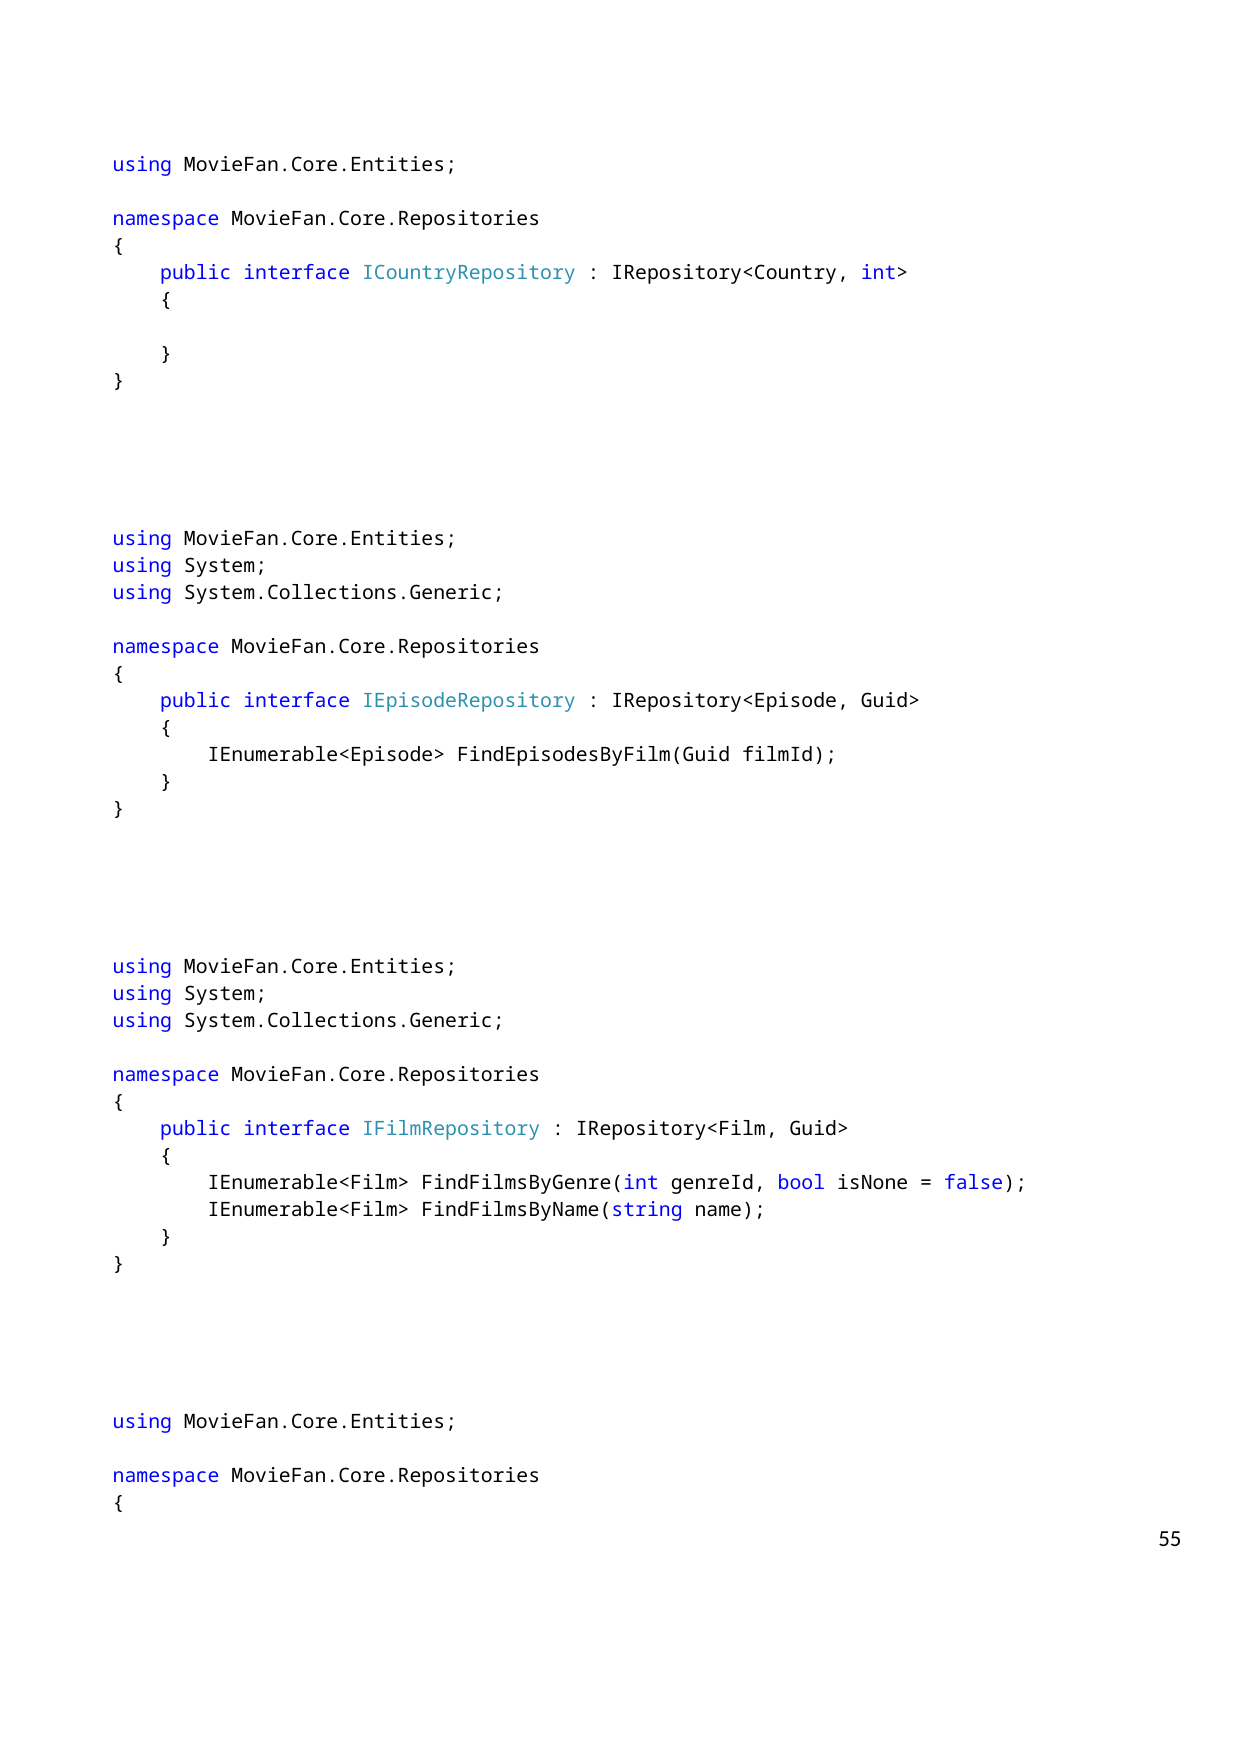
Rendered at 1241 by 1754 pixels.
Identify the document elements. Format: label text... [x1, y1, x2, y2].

text { [112, 1141, 1181, 1168]
text namespace MovieFan.Core.Repositories [112, 1060, 1181, 1087]
text } [112, 339, 1181, 366]
text namespace MovieFan.Core.Repositories [112, 1461, 1181, 1488]
text { [112, 285, 1181, 312]
text } [112, 1249, 1181, 1276]
text { [112, 1087, 1181, 1114]
text public interface IFilmRepository : IRepository<Film, Guid> [112, 1114, 1181, 1141]
text IEnumerable<Film> FindFilmsByName(string name); [112, 1195, 1181, 1222]
text { [112, 659, 1181, 686]
text public interface IEpisodeRepository : IRepository<Episode, Guid> [112, 686, 1181, 713]
text { [112, 713, 1181, 740]
text IEnumerable<Film> FindFilmsByGenre(int genreId, bool isNone = false); [112, 1168, 1181, 1195]
text namespace MovieFan.Core.Repositories [112, 632, 1181, 659]
text IEnumerable<Episode> FindEpisodesByFilm(Guid filmId); [112, 740, 1181, 767]
text using System; [112, 551, 1181, 578]
text using System.Collections.Generic; [112, 578, 1181, 605]
text } [112, 794, 1181, 821]
text using System; [112, 979, 1181, 1006]
text { [112, 231, 1181, 258]
text using MovieFan.Core.Entities; [112, 150, 1181, 177]
text { [112, 1488, 1181, 1515]
text using System.Collections.Generic; [112, 1006, 1181, 1033]
text public interface ICountryRepository : IRepository<Country, int> [112, 258, 1181, 285]
text } [112, 366, 1181, 393]
text namespace MovieFan.Core.Repositories [112, 204, 1181, 231]
text using MovieFan.Core.Entities; [112, 1407, 1181, 1434]
text using MovieFan.Core.Entities; [112, 952, 1181, 979]
text } [112, 767, 1181, 794]
text } [112, 1222, 1181, 1249]
text using MovieFan.Core.Entities; [112, 524, 1181, 551]
